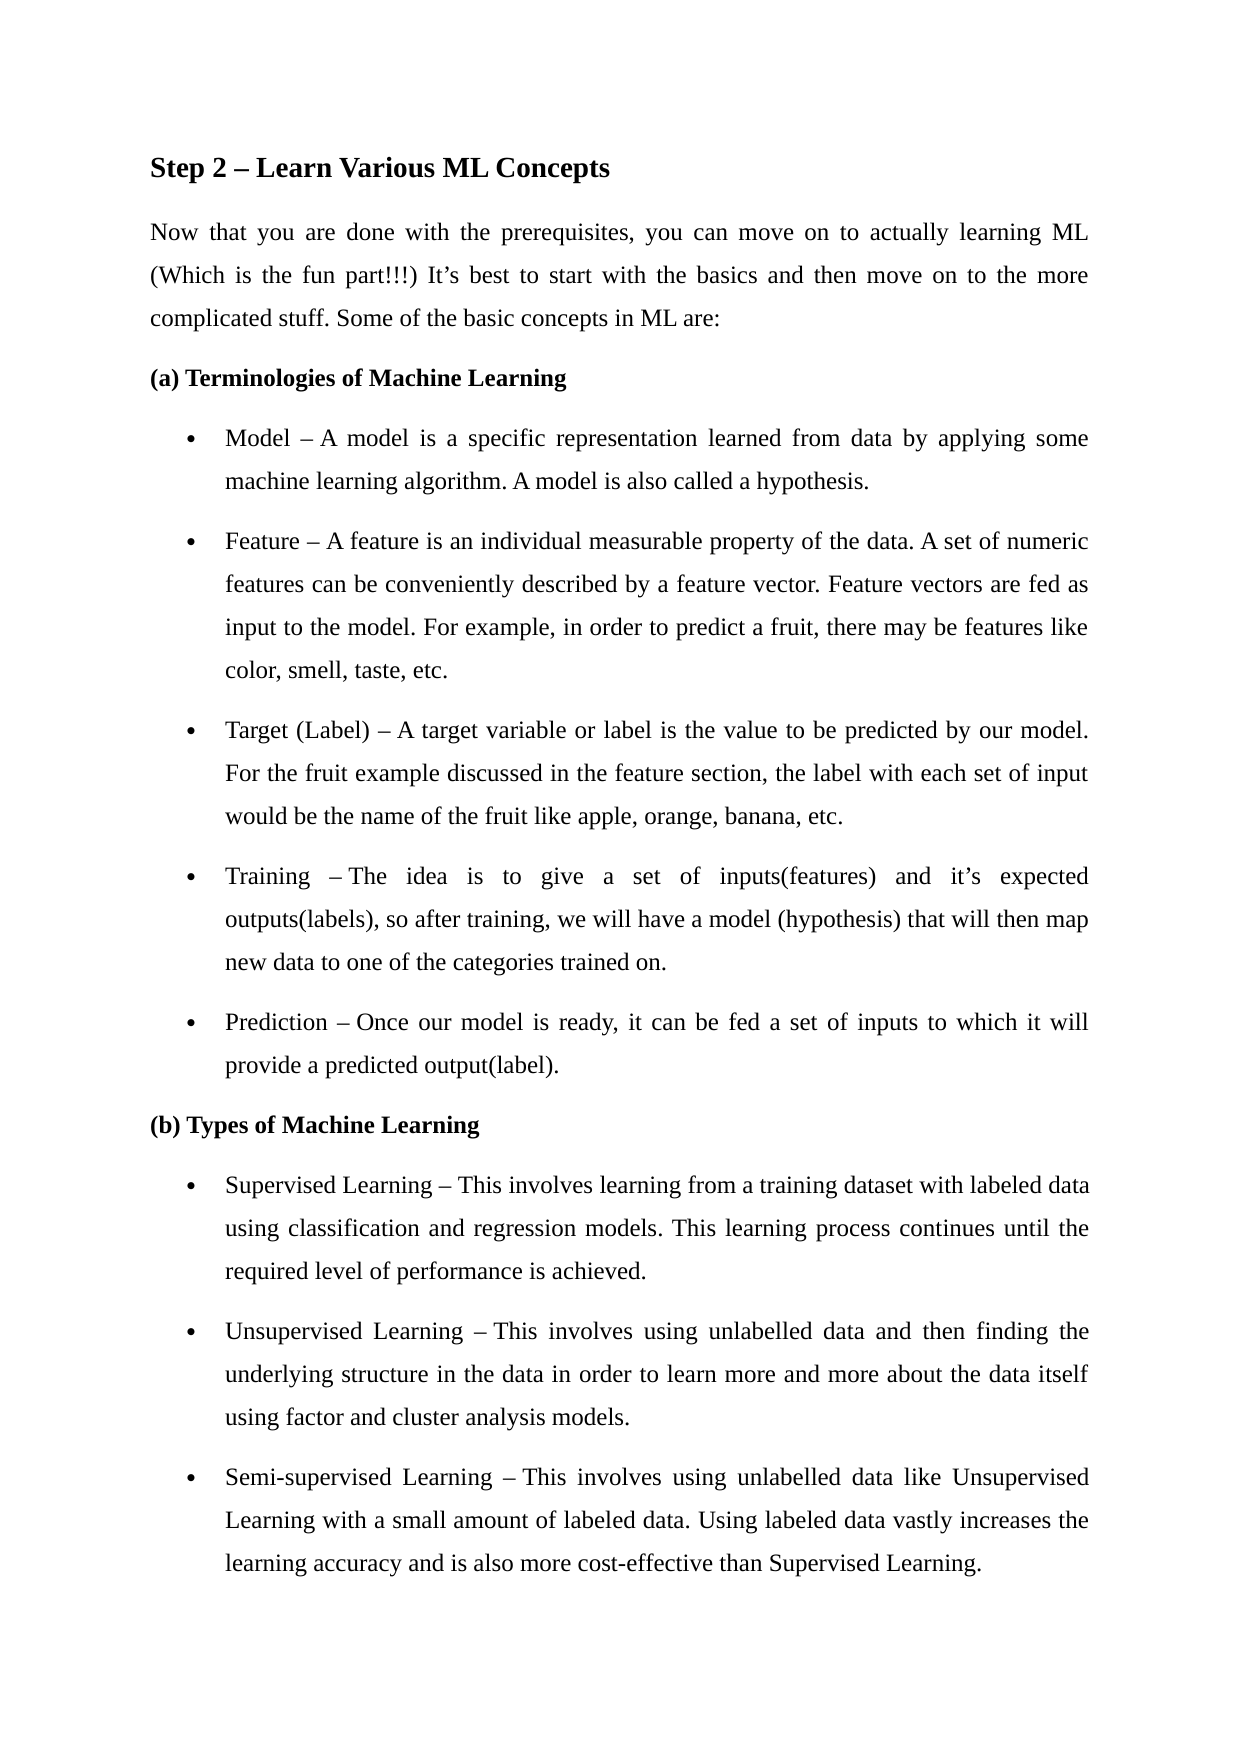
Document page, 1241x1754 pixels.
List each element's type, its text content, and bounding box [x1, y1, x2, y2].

list Unsupervised Learning – This involves using unlabelled data and then finding the underlying structure in the data in order to learn more and more about the data itself using factor and cluster analysis models. [187, 1316, 1090, 1431]
list Training – The idea is to give a set of inputs(features) and it’s expected outputs(labels), so after training, we will have a model (hypothesis) that will then map new data to one of the categories trained on. [187, 861, 1090, 976]
list Prediction – Once our model is ready, it can be fed a set of inputs to which it will provide a predicted output(label). [187, 1007, 1090, 1079]
text Now that you are done with the prerequisites, you can move on to actually learning ML (Which is the fun part!!!) It’s best to start with the basics and then move on to the more complicated stuff. Some of the basic concepts in ML are: [150, 217, 1090, 332]
text (b) Types of Machine Learning [150, 1110, 1090, 1139]
list Target (Label) – A target variable or label is the value to be predicted by our model. For the fruit example discussed in the feature section, the label with each set of input would be the name of the fruit like apple, orange, banana, etc. [187, 715, 1090, 830]
text (a) Terminologies of Machine Learning [150, 363, 1090, 392]
list Semi-supervised Learning – This involves using unlabelled data like Unsupervised Learning with a small amount of labeled data. Using labeled data vastly increases the learning accuracy and is also more cost-effective than Supervised Learning. [187, 1462, 1090, 1577]
list Model – A model is a specific representation learned from data by applying some machine learning algorithm. A model is also called a hypothesis. [187, 423, 1090, 495]
list Supervised Learning – This involves learning from a training dataset with labeled data using classification and regression models. This learning process continues until the required level of performance is achieved. [187, 1170, 1090, 1285]
list Feature – A feature is an individual measurable property of the data. A set of numeric features can be conveniently described by a feature vector. Feature vectors are fed as input to the model. For example, in order to predict a fruit, there may be features like color, smell, taste, etc. [187, 526, 1090, 684]
text Step 2 – Learn Various ML Concepts [150, 150, 1090, 183]
